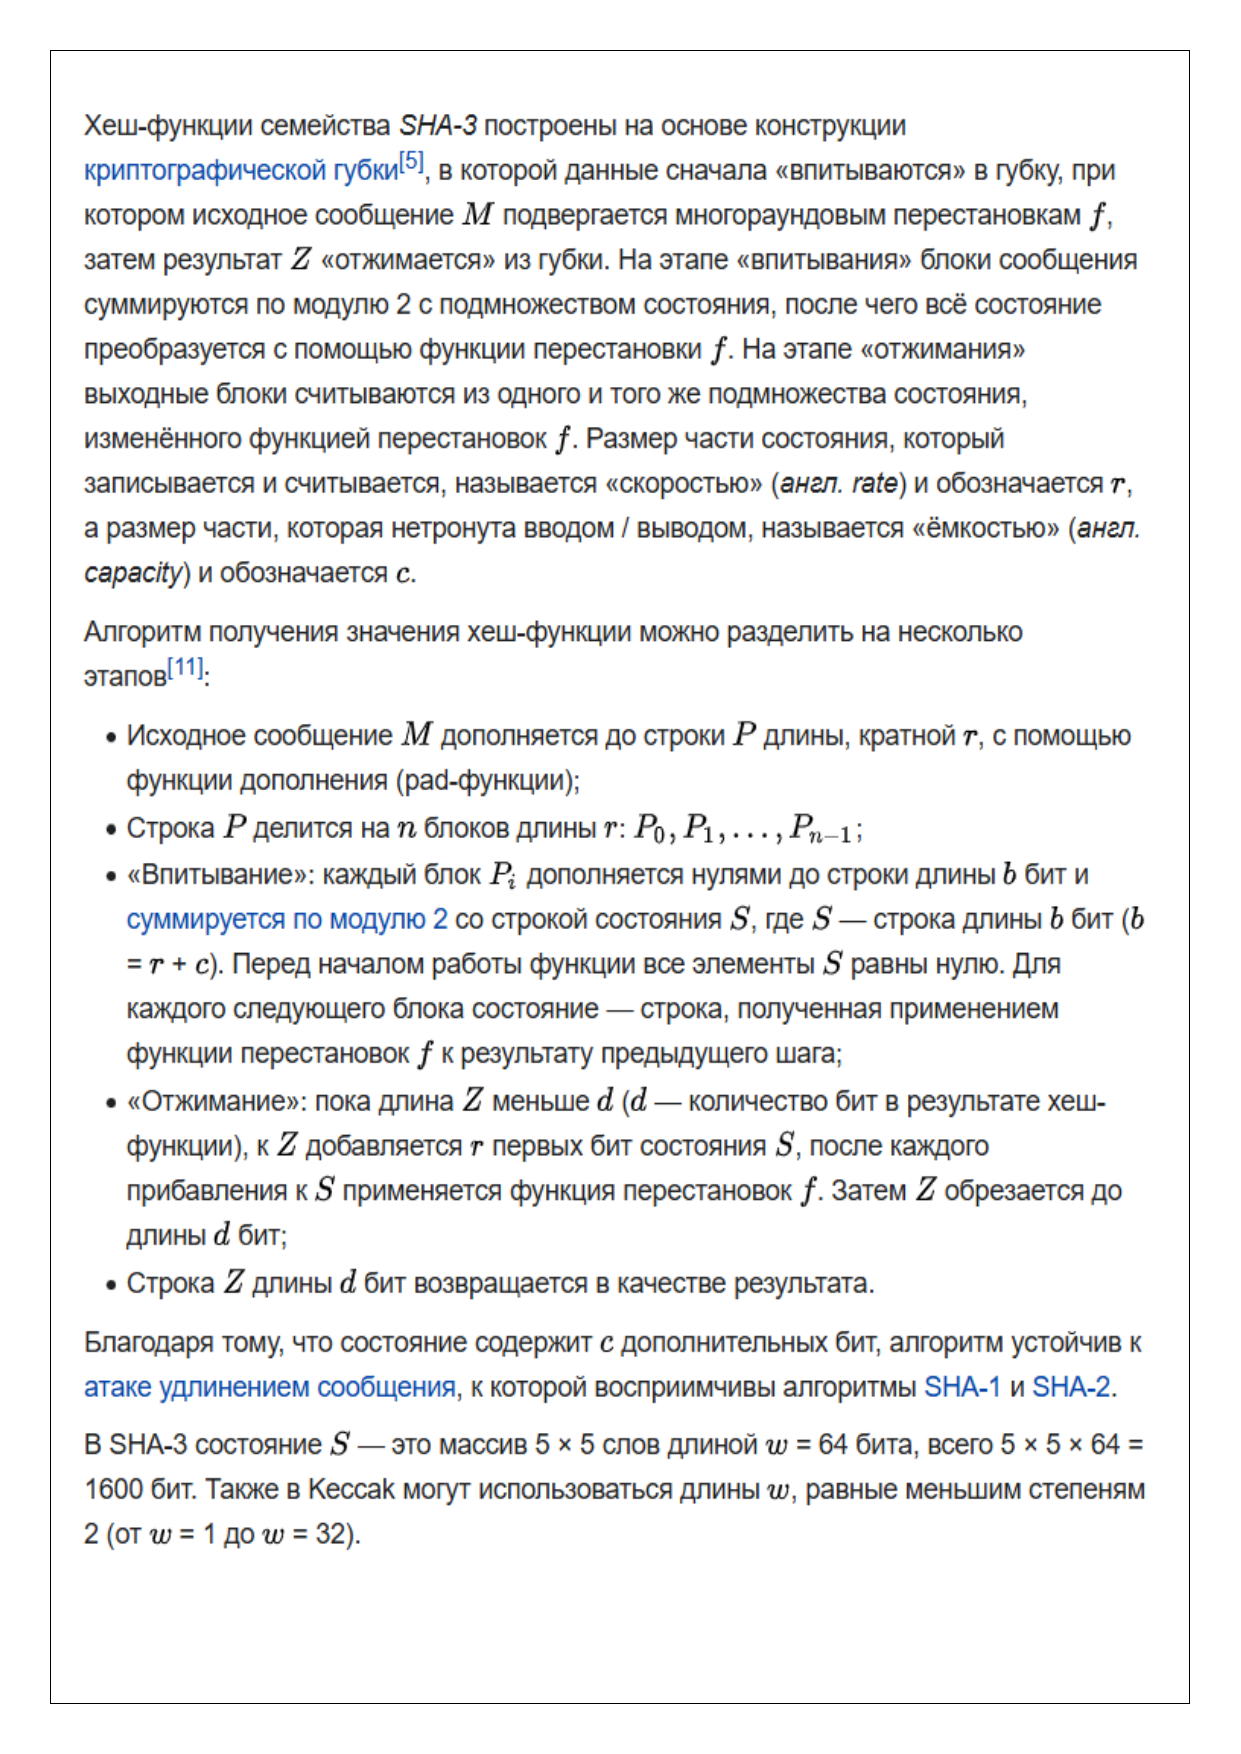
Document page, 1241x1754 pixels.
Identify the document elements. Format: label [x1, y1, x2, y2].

picture [75, 105, 1158, 1563]
